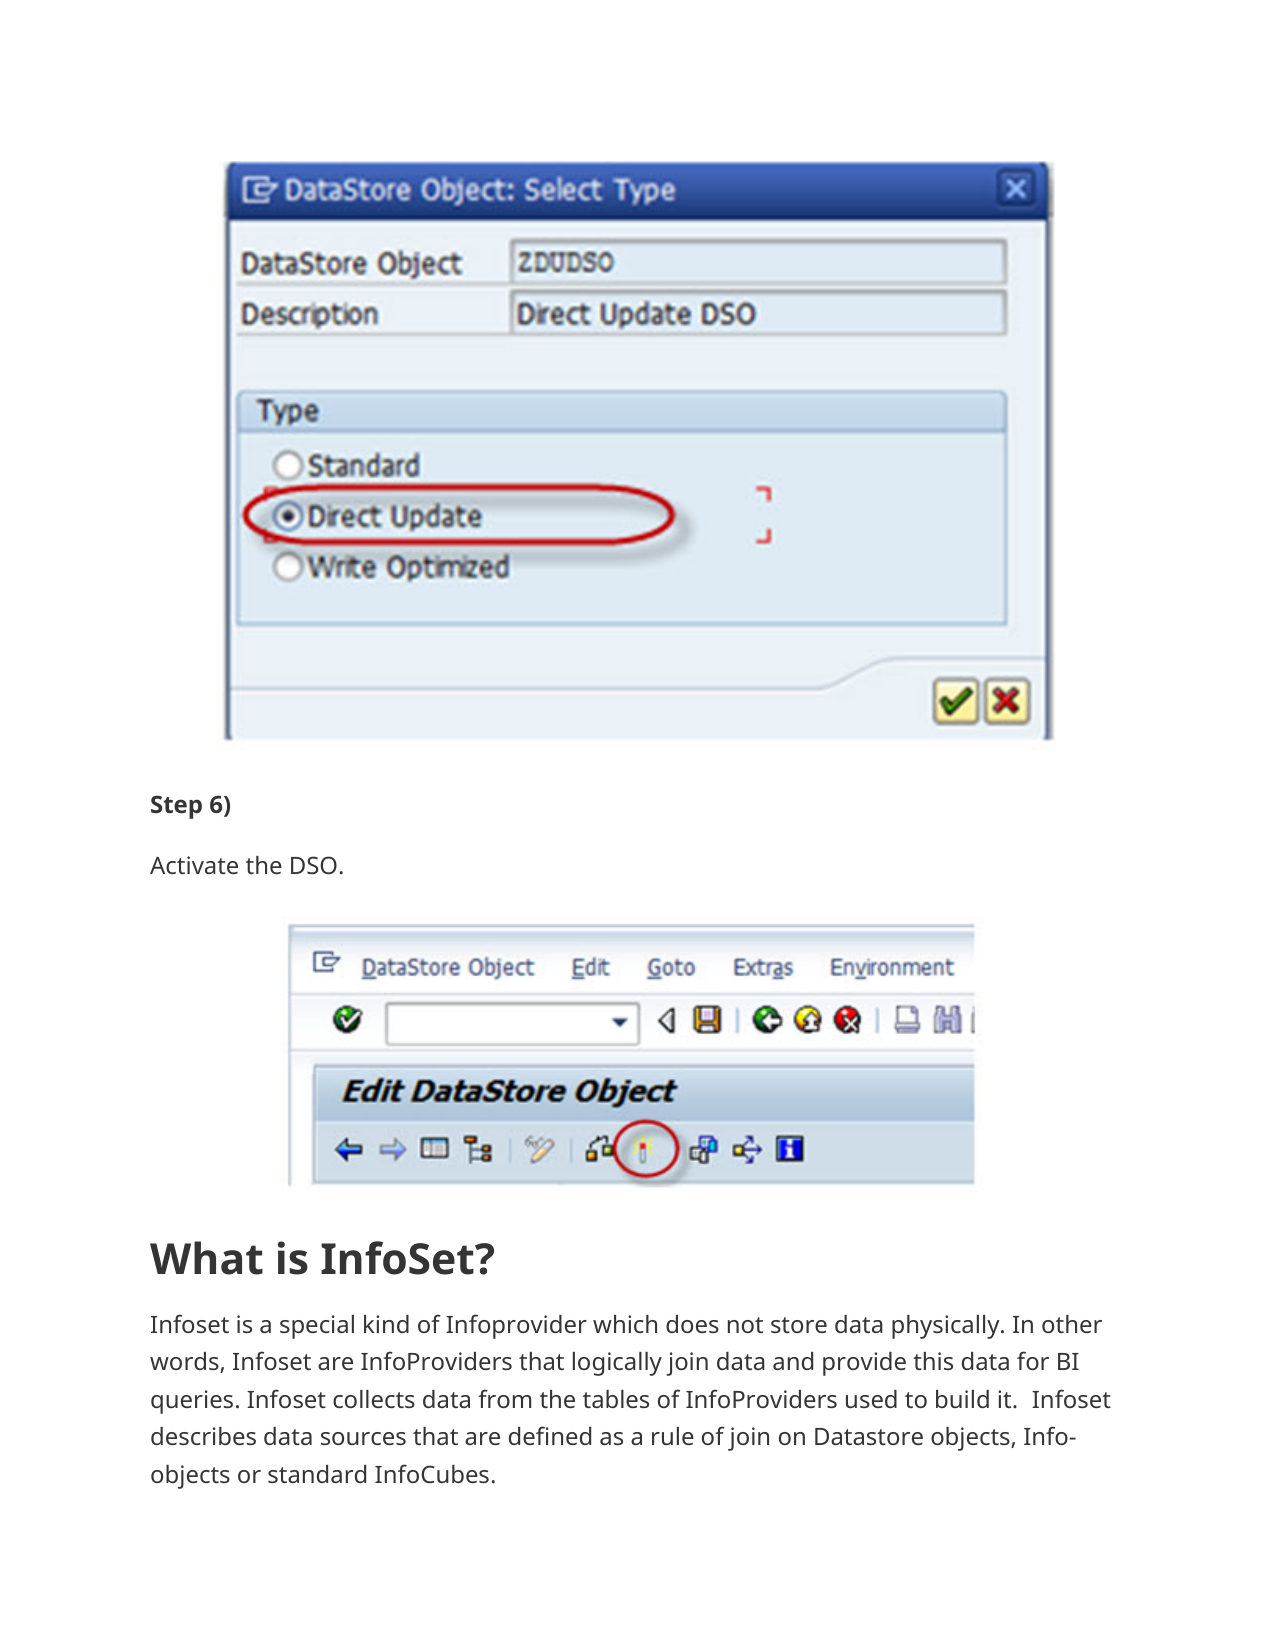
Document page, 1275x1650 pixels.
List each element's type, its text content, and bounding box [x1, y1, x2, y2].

text Infoset is a special kind of Infoprovider which does not store data physically. In other words, Infoset are InfoProviders that logically join data and provide this data for BI queries. Infoset collects data from the tables of InfoProviders used to build it. Infoset describes data sources that are defined as a rule of join on Datastore objects, Info-objects or standard InfoCubes. [150, 1302, 1125, 1490]
text Activate the DSO. [150, 844, 1125, 881]
text What is InfoSet? [150, 1229, 1125, 1287]
text Step 6) [150, 783, 1125, 820]
picture [257, 904, 1018, 1208]
picture [193, 150, 1083, 760]
